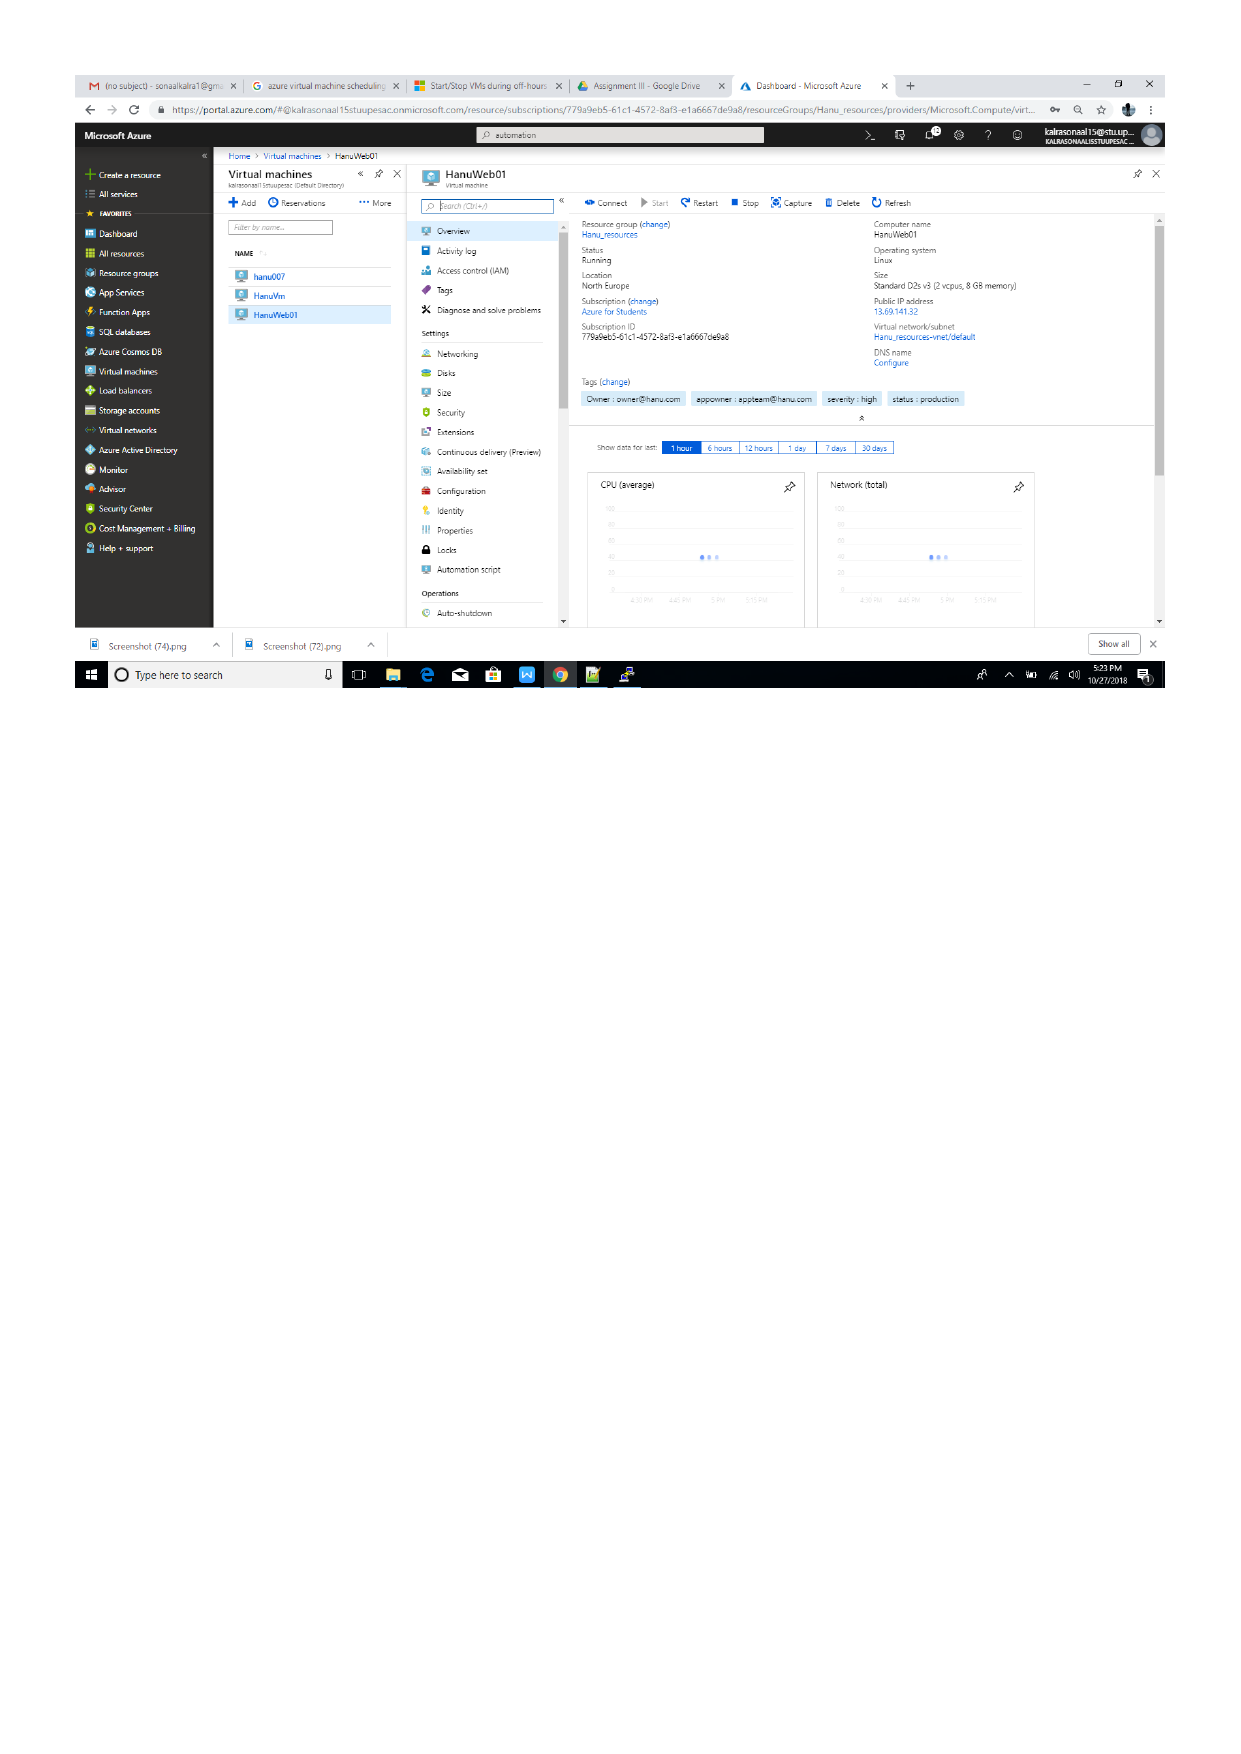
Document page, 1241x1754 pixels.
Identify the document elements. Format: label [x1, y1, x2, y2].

picture [75, 75, 1165, 688]
